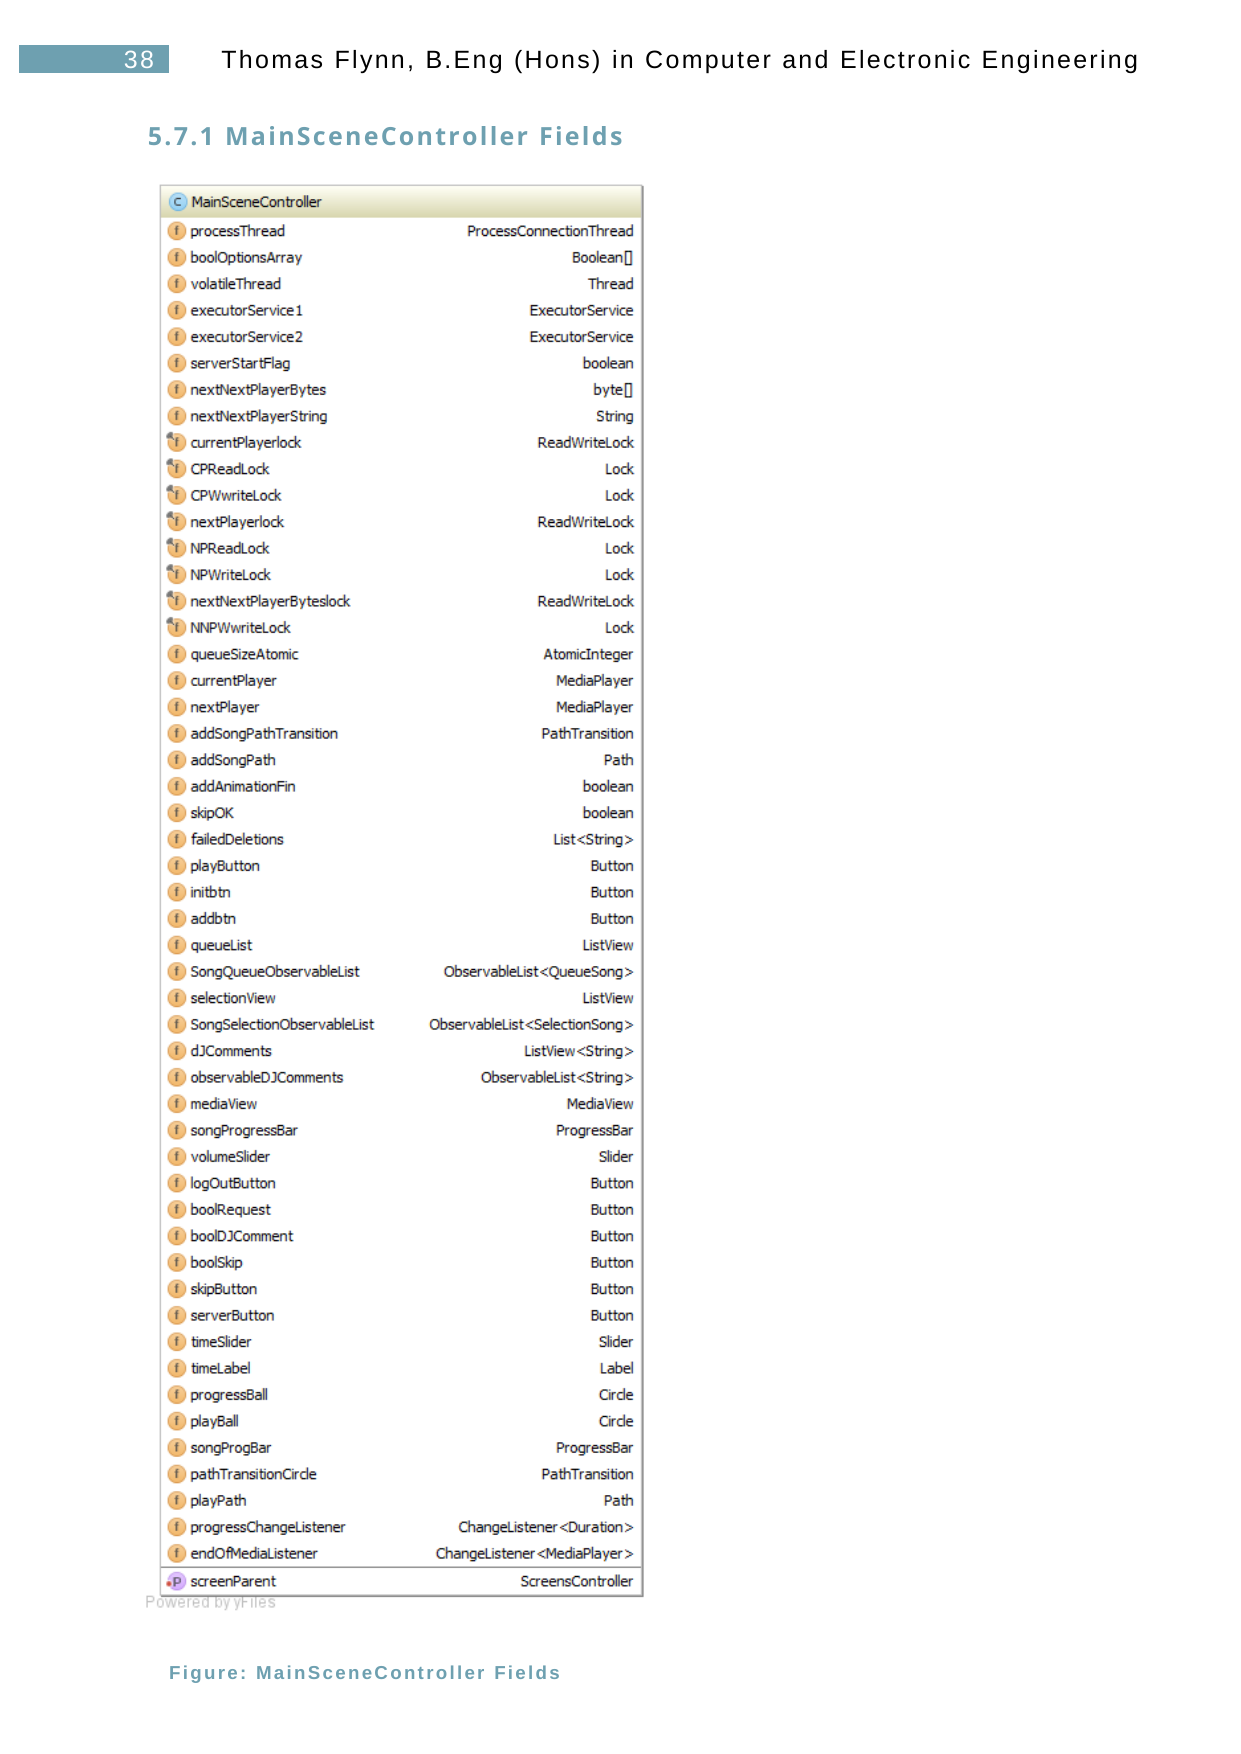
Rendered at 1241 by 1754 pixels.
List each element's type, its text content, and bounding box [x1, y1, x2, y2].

subtitle 5.7.1 MainSceneController Fields [148, 118, 1122, 152]
picture [132, 157, 657, 1617]
